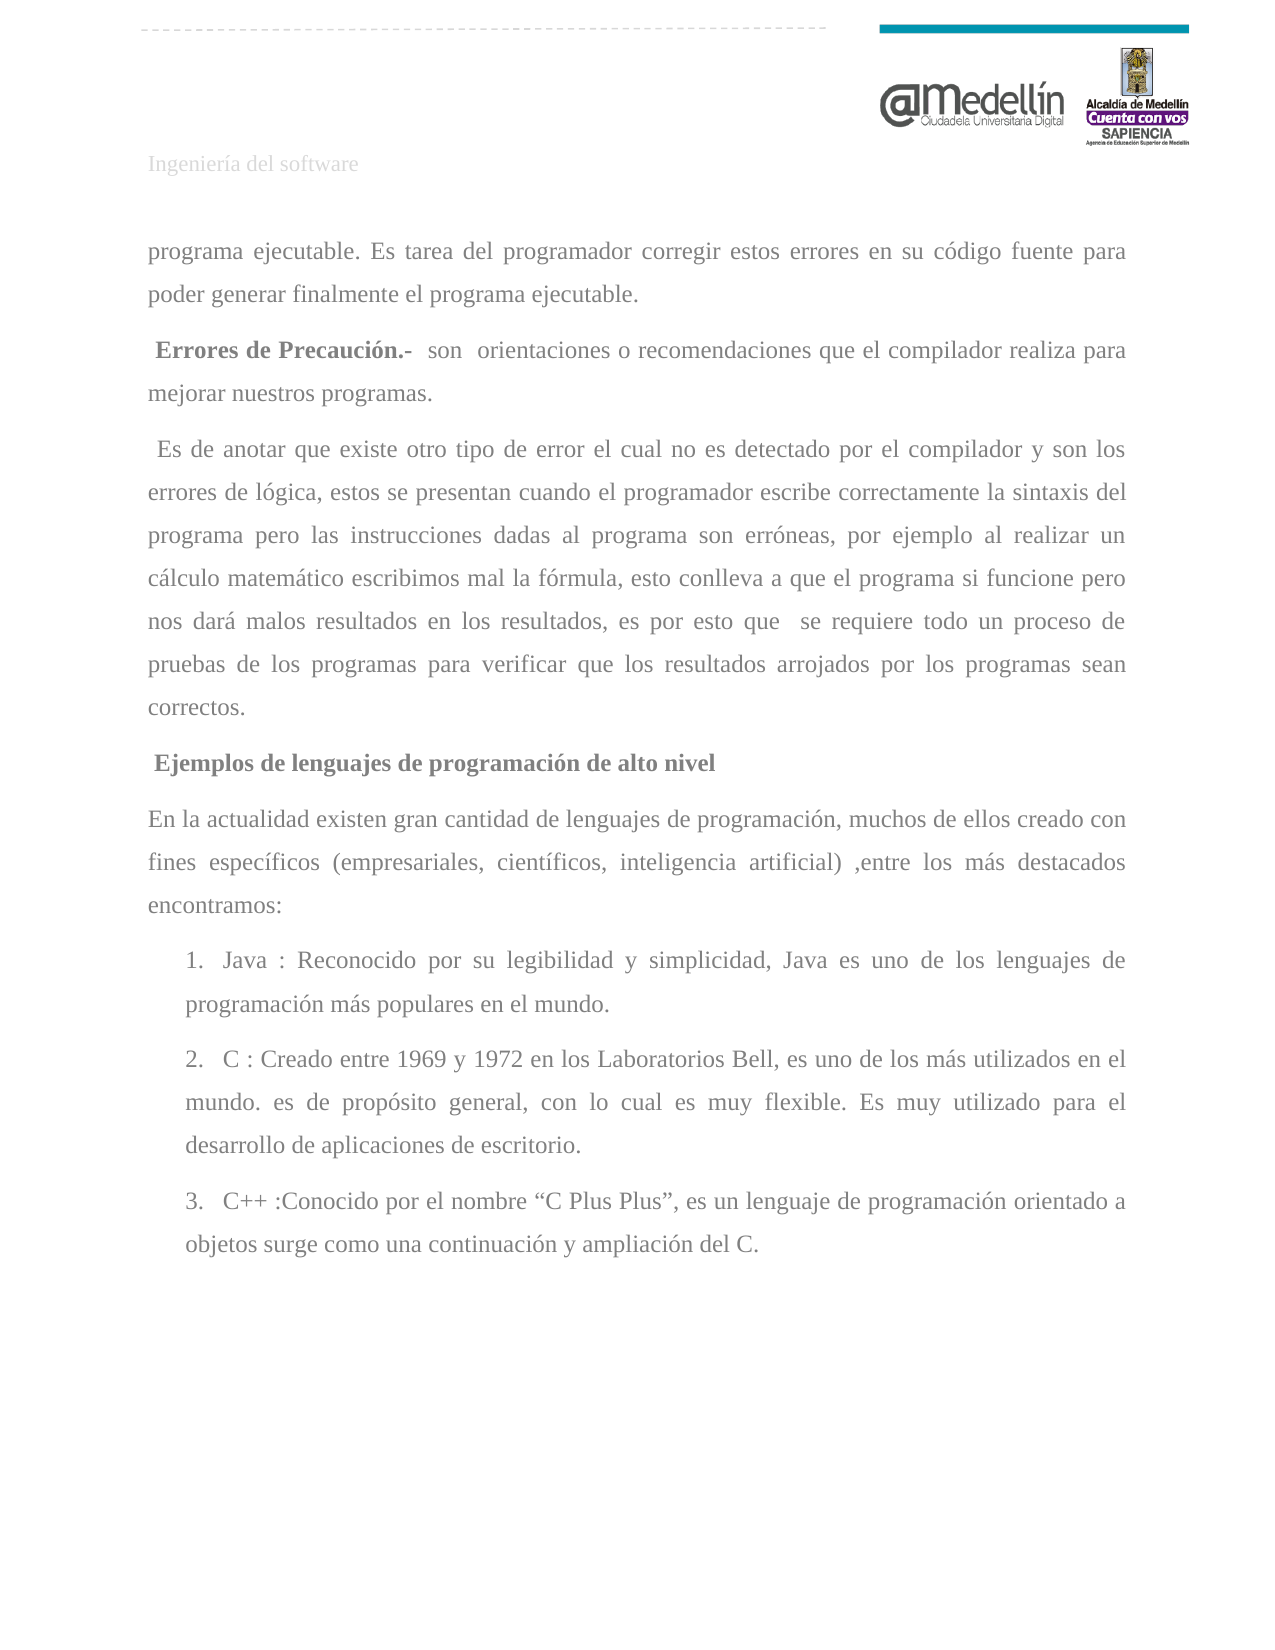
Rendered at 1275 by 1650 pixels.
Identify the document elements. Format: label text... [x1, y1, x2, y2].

subtitle Ejemplos de lenguajes de programación de alto nivel [148, 748, 1127, 777]
subtitle Errores de Precaución.- son orientaciones o recomendaciones que el compilador realiza para mejorar nuestros programas. [148, 335, 1127, 407]
picture [0, 0, 1275, 149]
subtitle 2. C : Creado entre 1969 y 1972 en los Laboratorios Bell, es uno de los más utilizados en el mundo. es de propósito general, con lo cual es muy flexible. Es muy utilizado para el desarrollo de aplicaciones de escritorio. [185, 1044, 1127, 1159]
subtitle 1. Java : Reconocido por su legibilidad y simplicidad, Java es uno de los lenguajes de programación más populares en el mundo. [185, 946, 1127, 1017]
subtitle En la actualidad existen gran cantidad de lenguajes de programación, muchos de ellos creado con fines específicos (empresariales, científicos, inteligencia artificial) ,entre los más destacados encontramos: [148, 804, 1127, 919]
subtitle 3. C++ :Conocido por el nombre “C Plus Plus”, es un lenguaje de programación orientado a objetos surge como una continuación y ampliación del C. [185, 1186, 1127, 1258]
subtitle Es de anotar que existe otro tipo de error el cual no es detectado por el compilador y son los errores de lógica, estos se presentan cuando el programador escribe correctamente la sintaxis del programa pero las instrucciones dadas al programa son erróneas, por ejemplo al realizar un cálculo matemático escribimos mal la fórmula, esto conlleva a que el programa si funcione pero nos dará malos resultados en los resultados, es por esto que se requiere todo un proceso de pruebas de los programas para verificar que los resultados arrojados por los programas sean correctos. [148, 434, 1127, 721]
